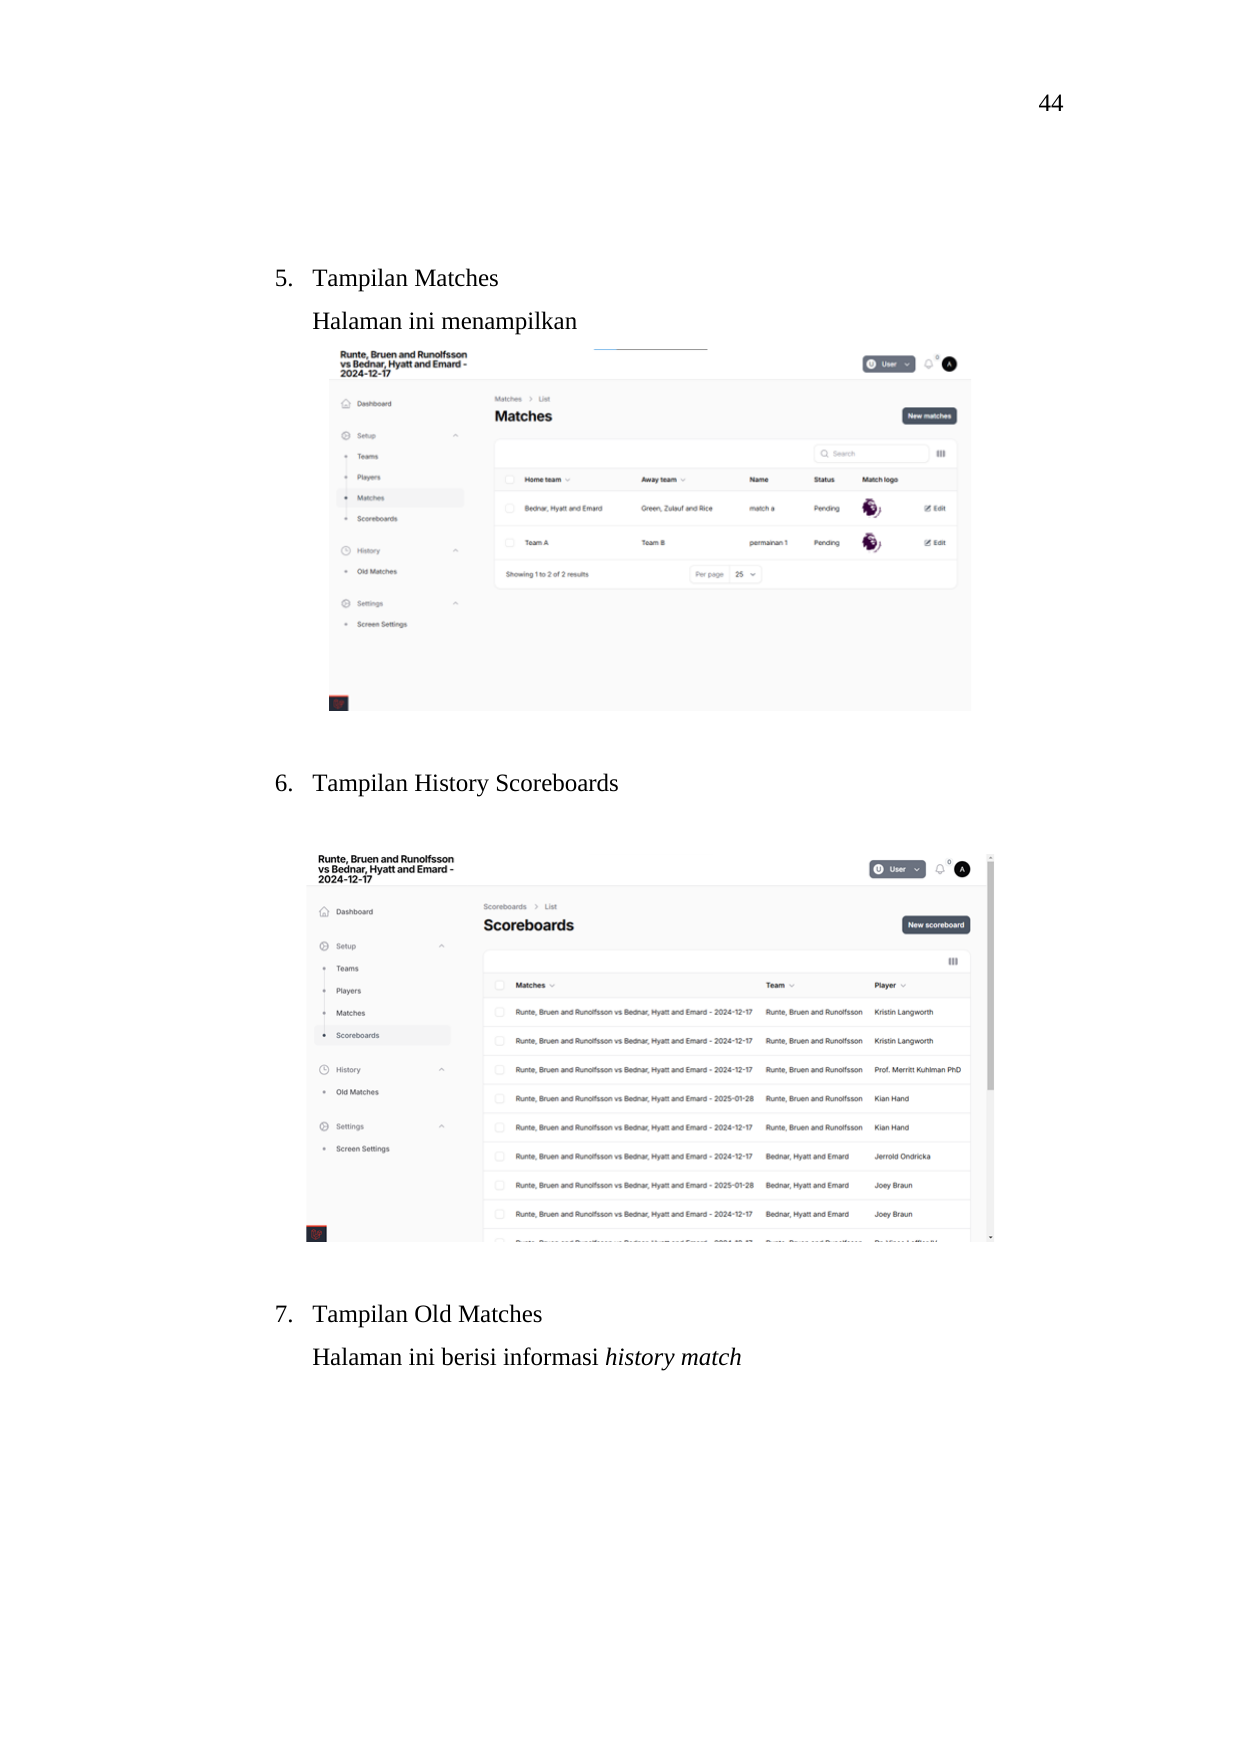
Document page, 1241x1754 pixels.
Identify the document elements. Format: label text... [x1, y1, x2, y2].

list Tampilan Old Matches [274, 1299, 1063, 1327]
list Tampilan Matches [274, 263, 1063, 292]
picture [306, 854, 995, 1242]
list Halaman ini berisi informasi history match [312, 1342, 1063, 1371]
picture [329, 349, 972, 711]
list Halaman ini menampilkan [312, 306, 1063, 335]
list Tampilan History Scoreboards [274, 768, 1063, 797]
